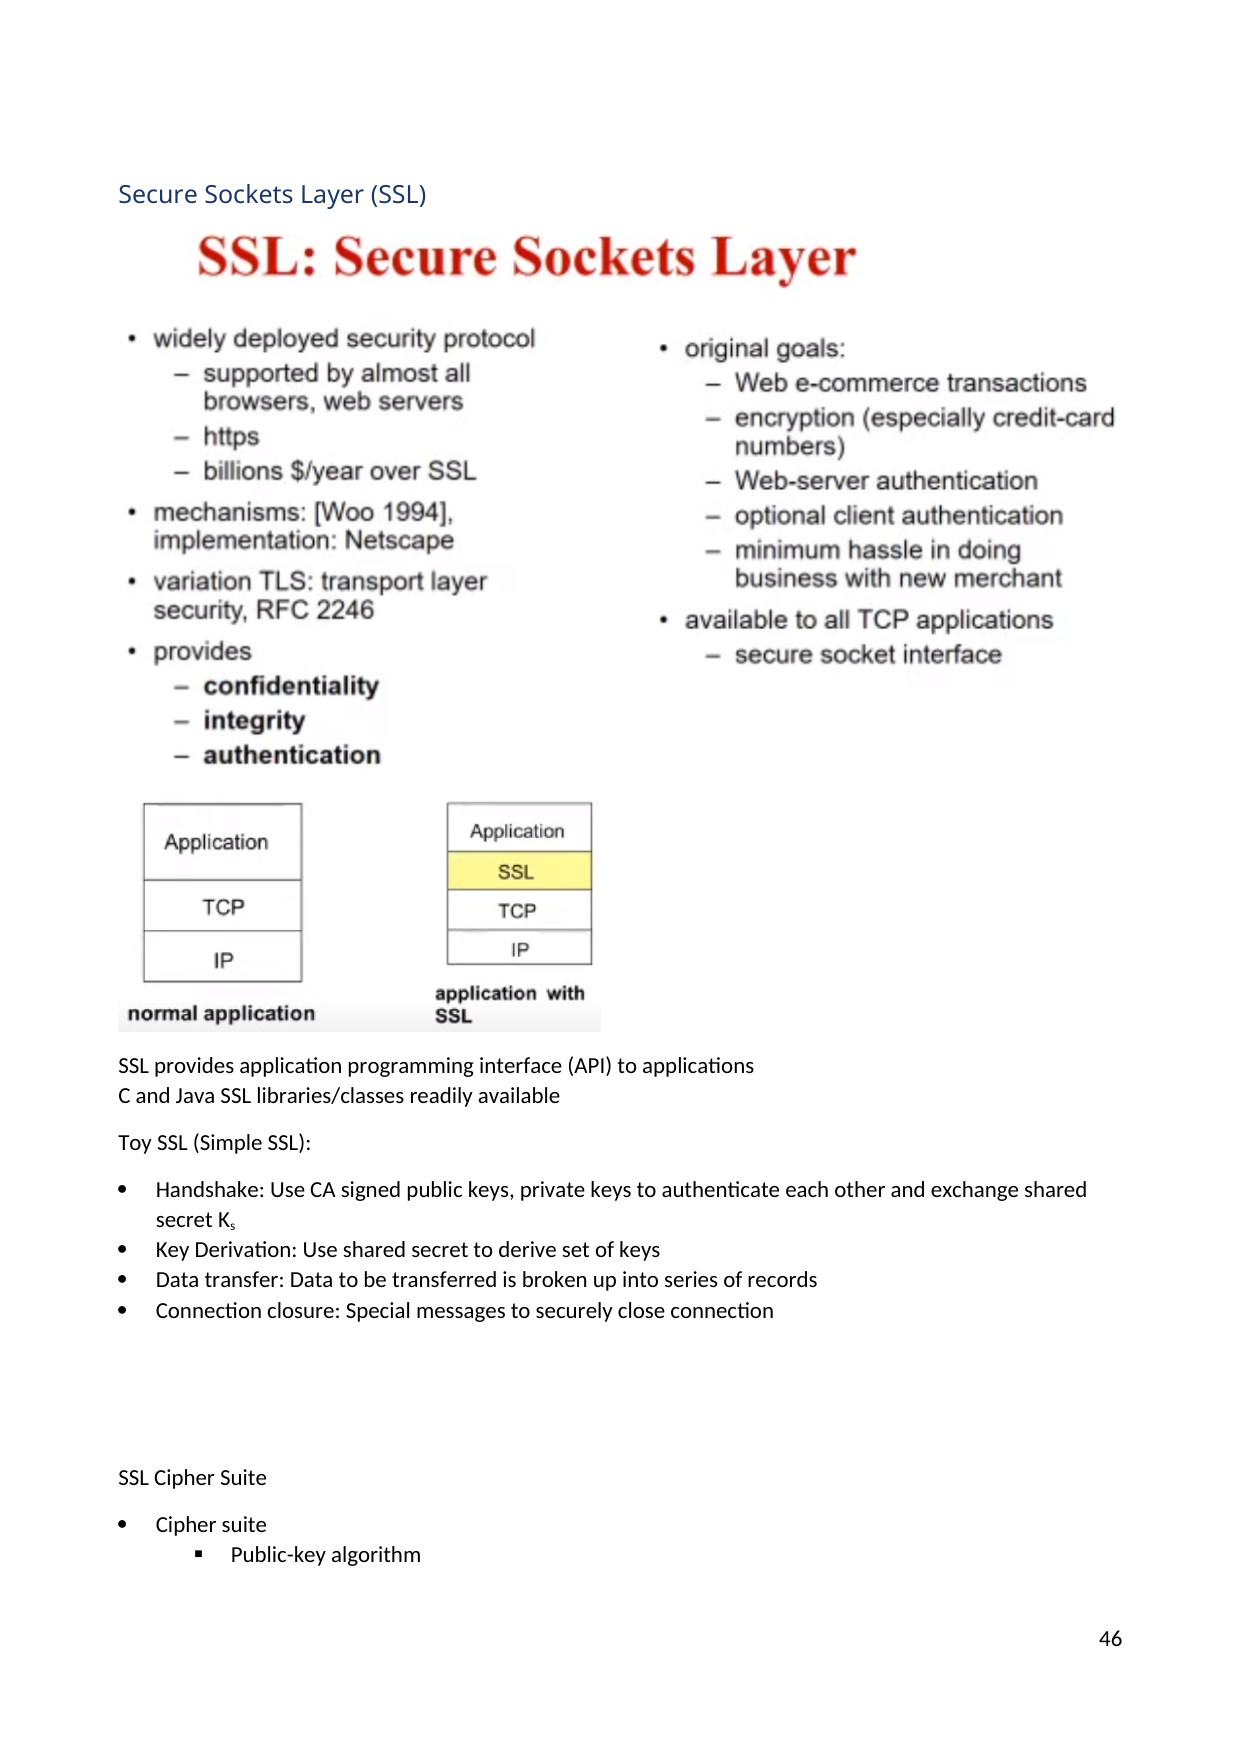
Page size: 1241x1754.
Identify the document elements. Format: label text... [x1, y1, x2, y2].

text SSL Cipher Suite [118, 1463, 1122, 1491]
subtitle Secure Sockets Layer (SSL) [118, 177, 1122, 211]
text SSL provides application programming interface (API) to applications C and Java SSL libraries/classes readily available [118, 1051, 1122, 1109]
picture [118, 213, 1123, 772]
list Data transfer: Data to be transferred is broken up into series of records [118, 1266, 1122, 1293]
list Handshake: Use CA signed public keys, private keys to authenticate each other and exchange shared secret Ks [118, 1175, 1122, 1233]
picture [118, 790, 601, 1032]
list Cipher suite [118, 1510, 1122, 1538]
text Toy SSL (Simple SSL): [118, 1128, 1122, 1156]
list Public-key algorithm [193, 1541, 1122, 1568]
list Connection closure: Special messages to securely close connection [118, 1296, 1122, 1354]
list Key Derivation: Use shared secret to derive set of keys [118, 1235, 1122, 1263]
